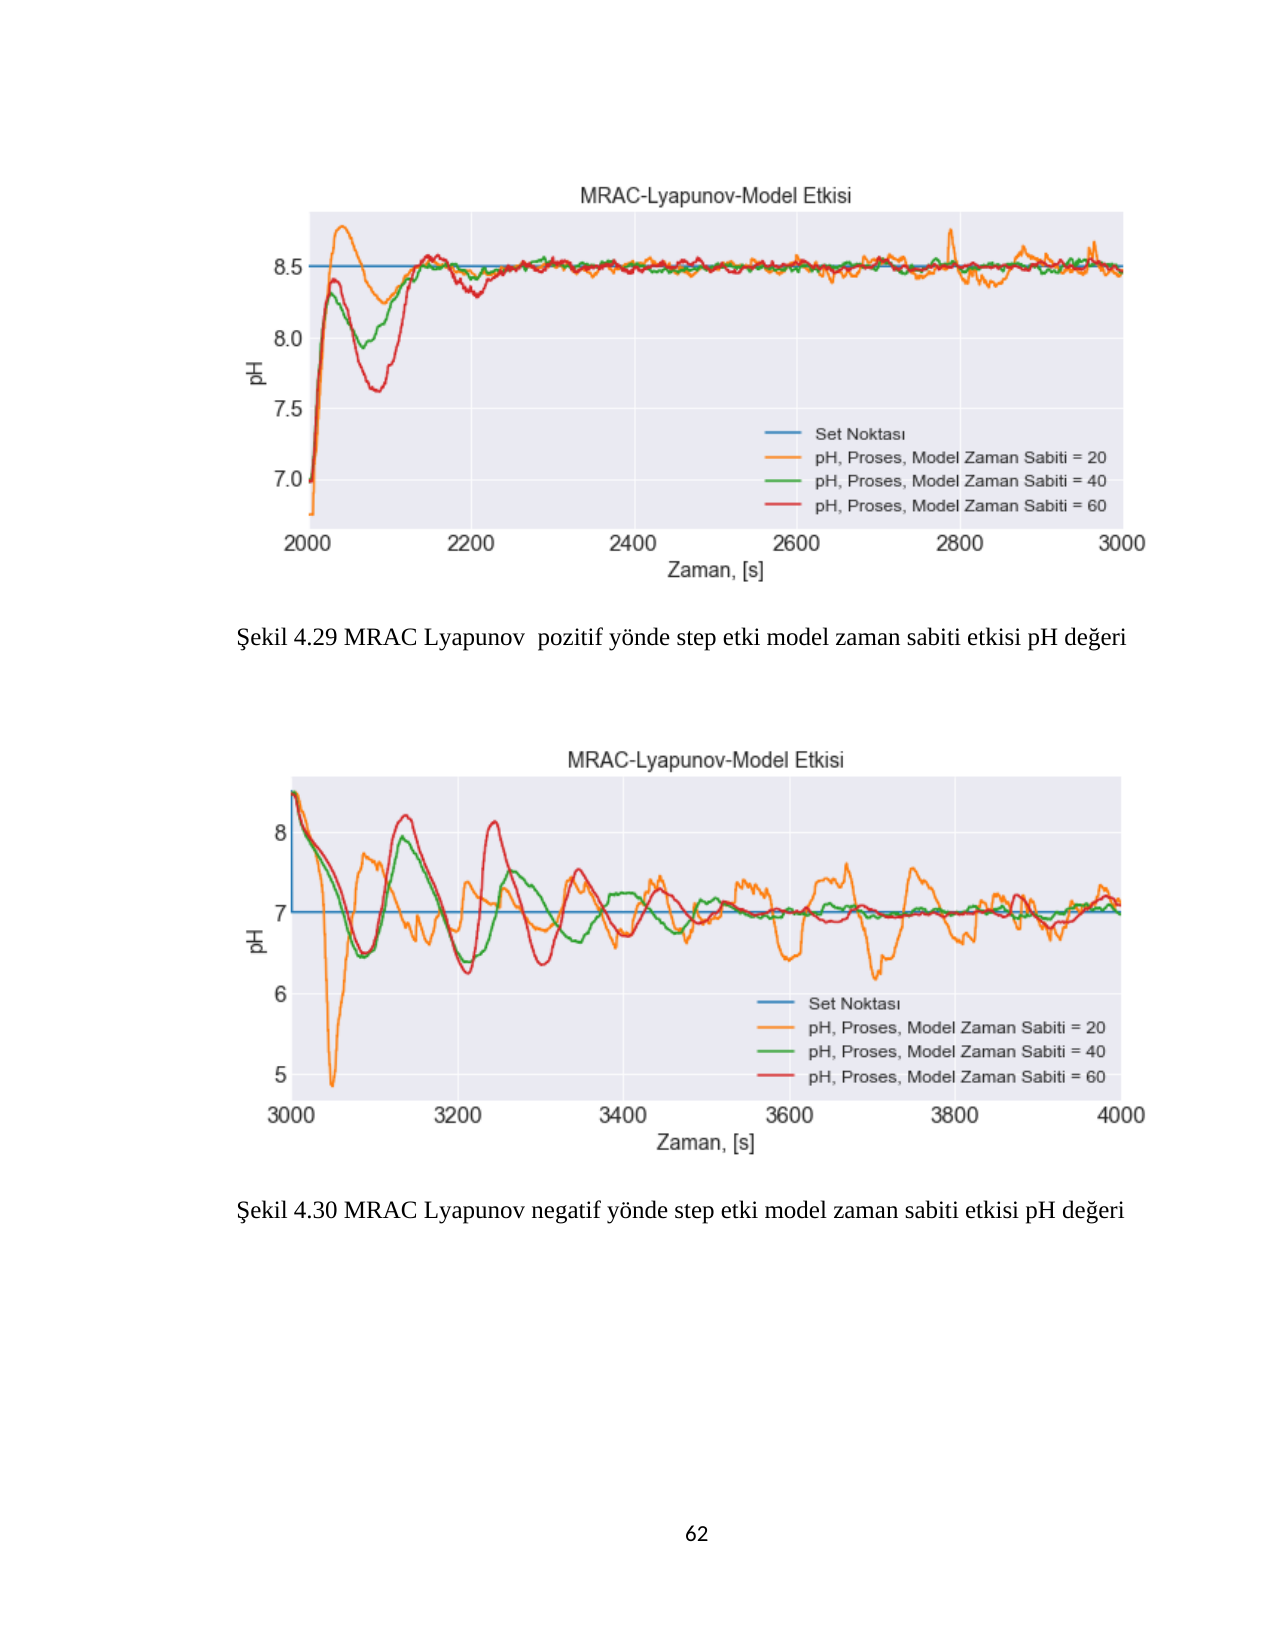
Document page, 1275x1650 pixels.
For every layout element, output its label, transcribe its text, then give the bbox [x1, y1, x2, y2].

text Şekil 4.29 MRAC Lyapunov pozitif yönde step etki model zaman sabiti etkisi pH değeri [236, 622, 1157, 651]
picture [236, 741, 1157, 1165]
text Şekil 4.30 MRAC Lyapunov negatif yönde step etki model zaman sabiti etkisi pH değeri [236, 1195, 1157, 1223]
picture [236, 177, 1157, 592]
